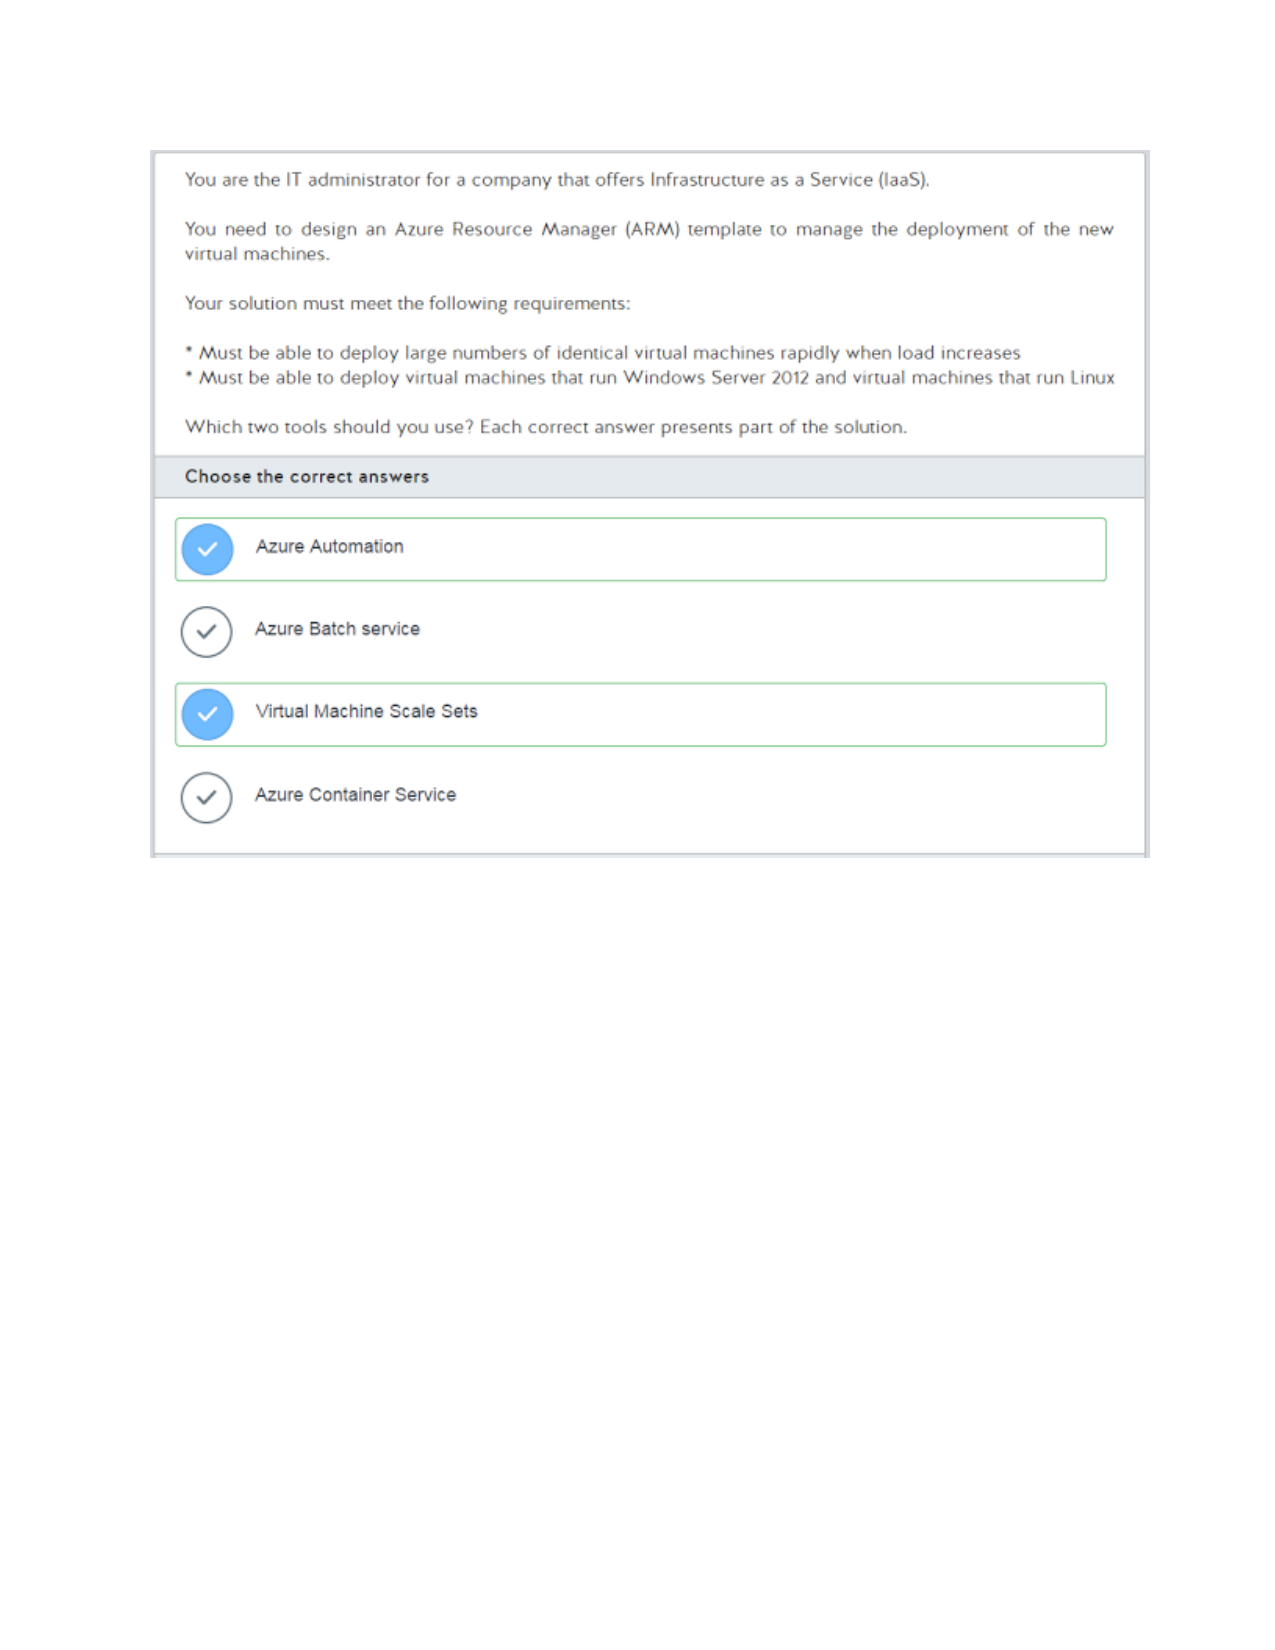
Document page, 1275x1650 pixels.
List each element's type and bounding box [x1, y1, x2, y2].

picture [150, 150, 1150, 858]
